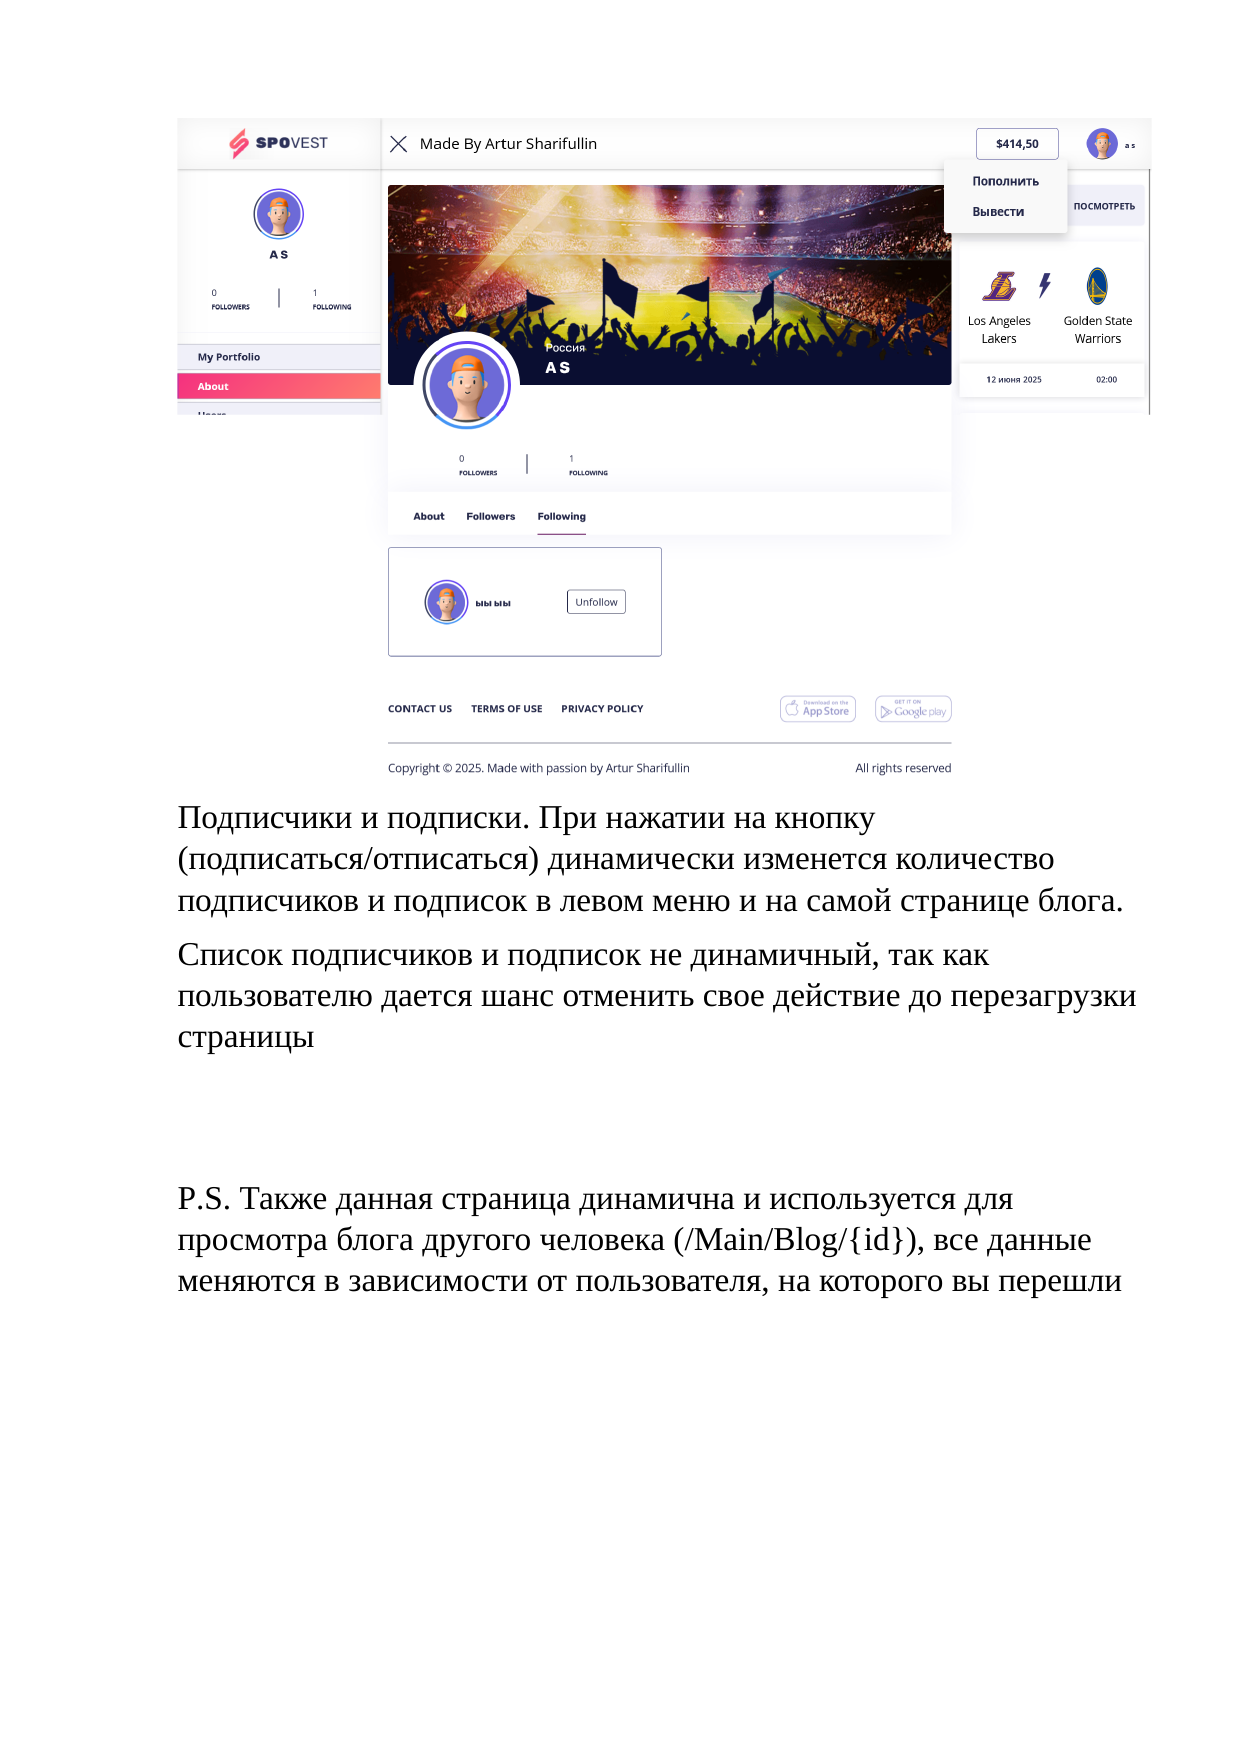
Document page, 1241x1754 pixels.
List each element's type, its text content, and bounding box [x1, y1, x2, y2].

text Подписчики и подписки. При нажатии на кнопку (подписаться/отписаться) динамически изменется количество подписчиков и подписок в левом меню и на самой странице блога. [177, 797, 1152, 918]
picture [177, 118, 1152, 783]
text P.S. Также данная страница динамична и используется для просмотра блога другого человека (/Main/Blog/{id}), все данные меняются в зависимости от пользователя, на которого вы перешли [177, 1178, 1152, 1299]
text Список подписчиков и подписок не динамичный, так как пользователю дается шанс отменить свое действие до перезагрузки страницы [177, 934, 1152, 1055]
